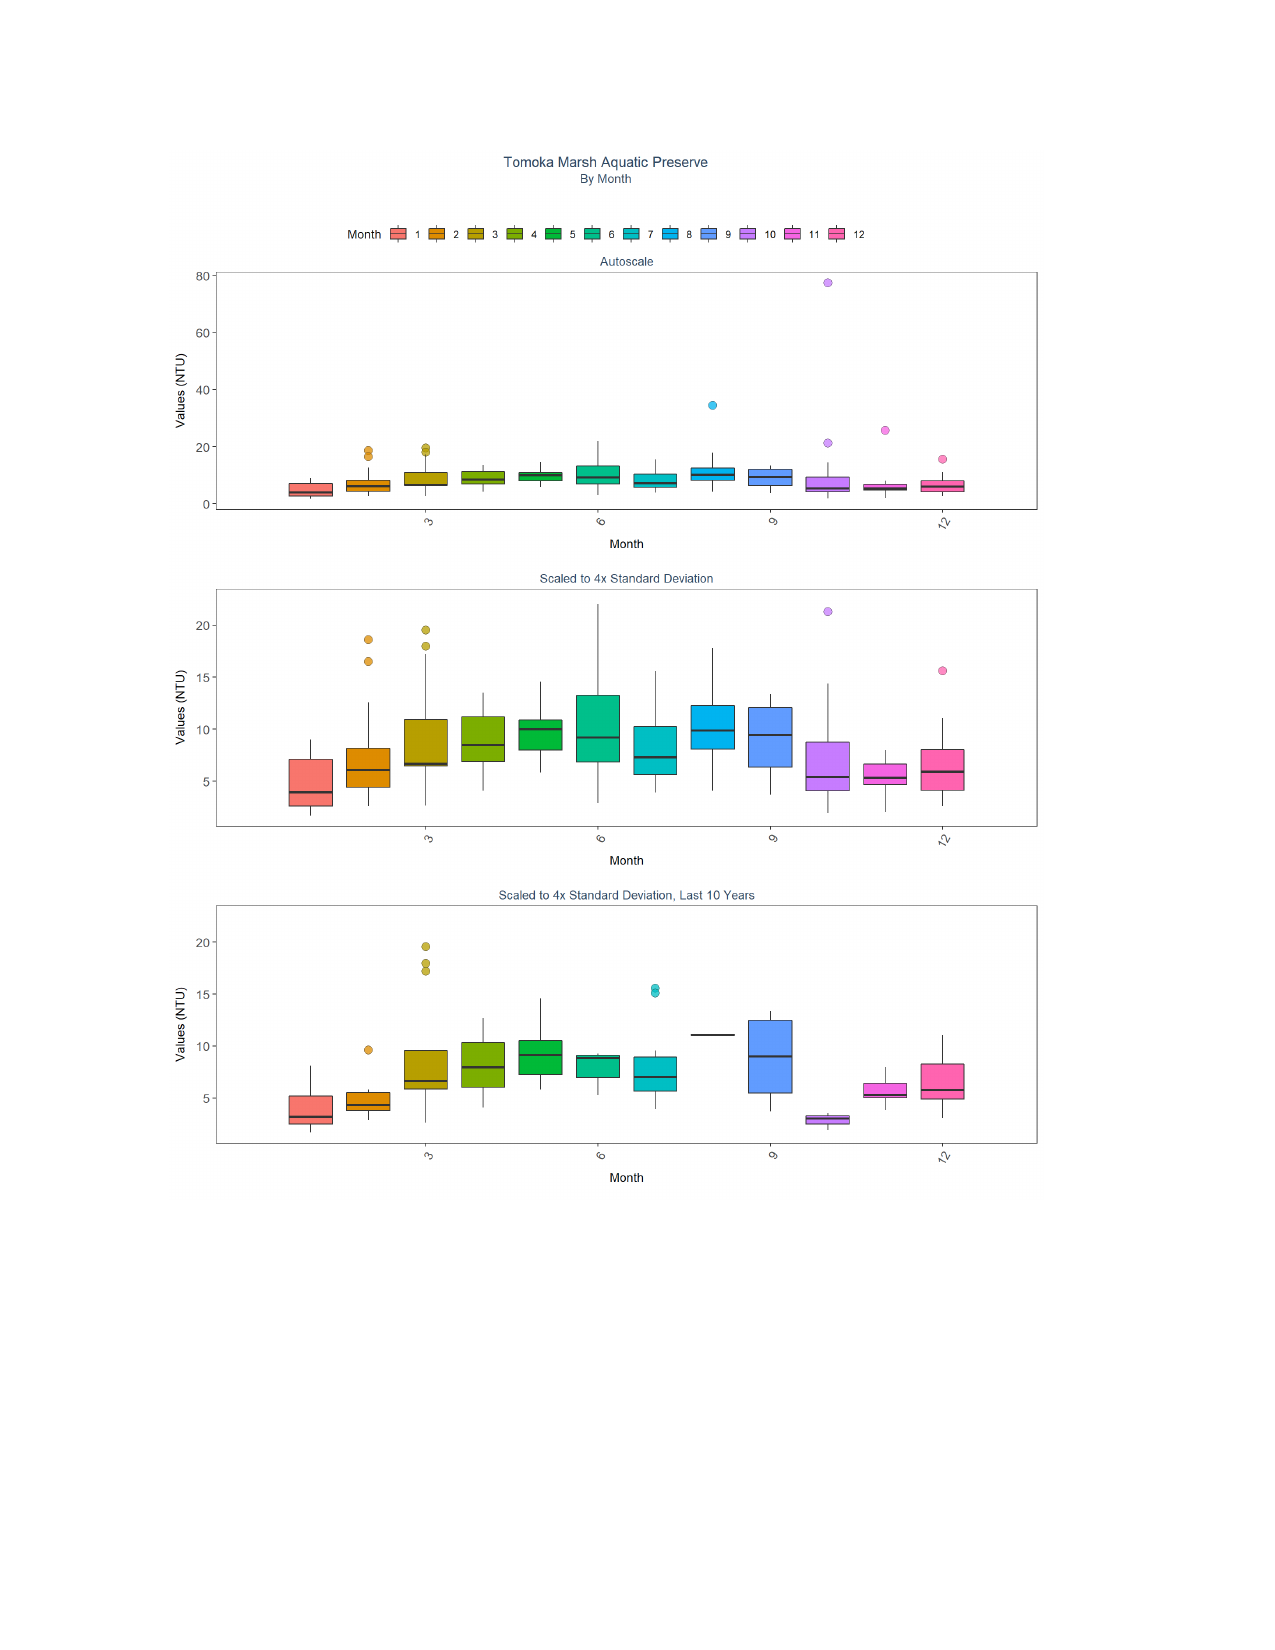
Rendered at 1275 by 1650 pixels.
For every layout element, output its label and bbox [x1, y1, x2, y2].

picture [168, 150, 1044, 1200]
